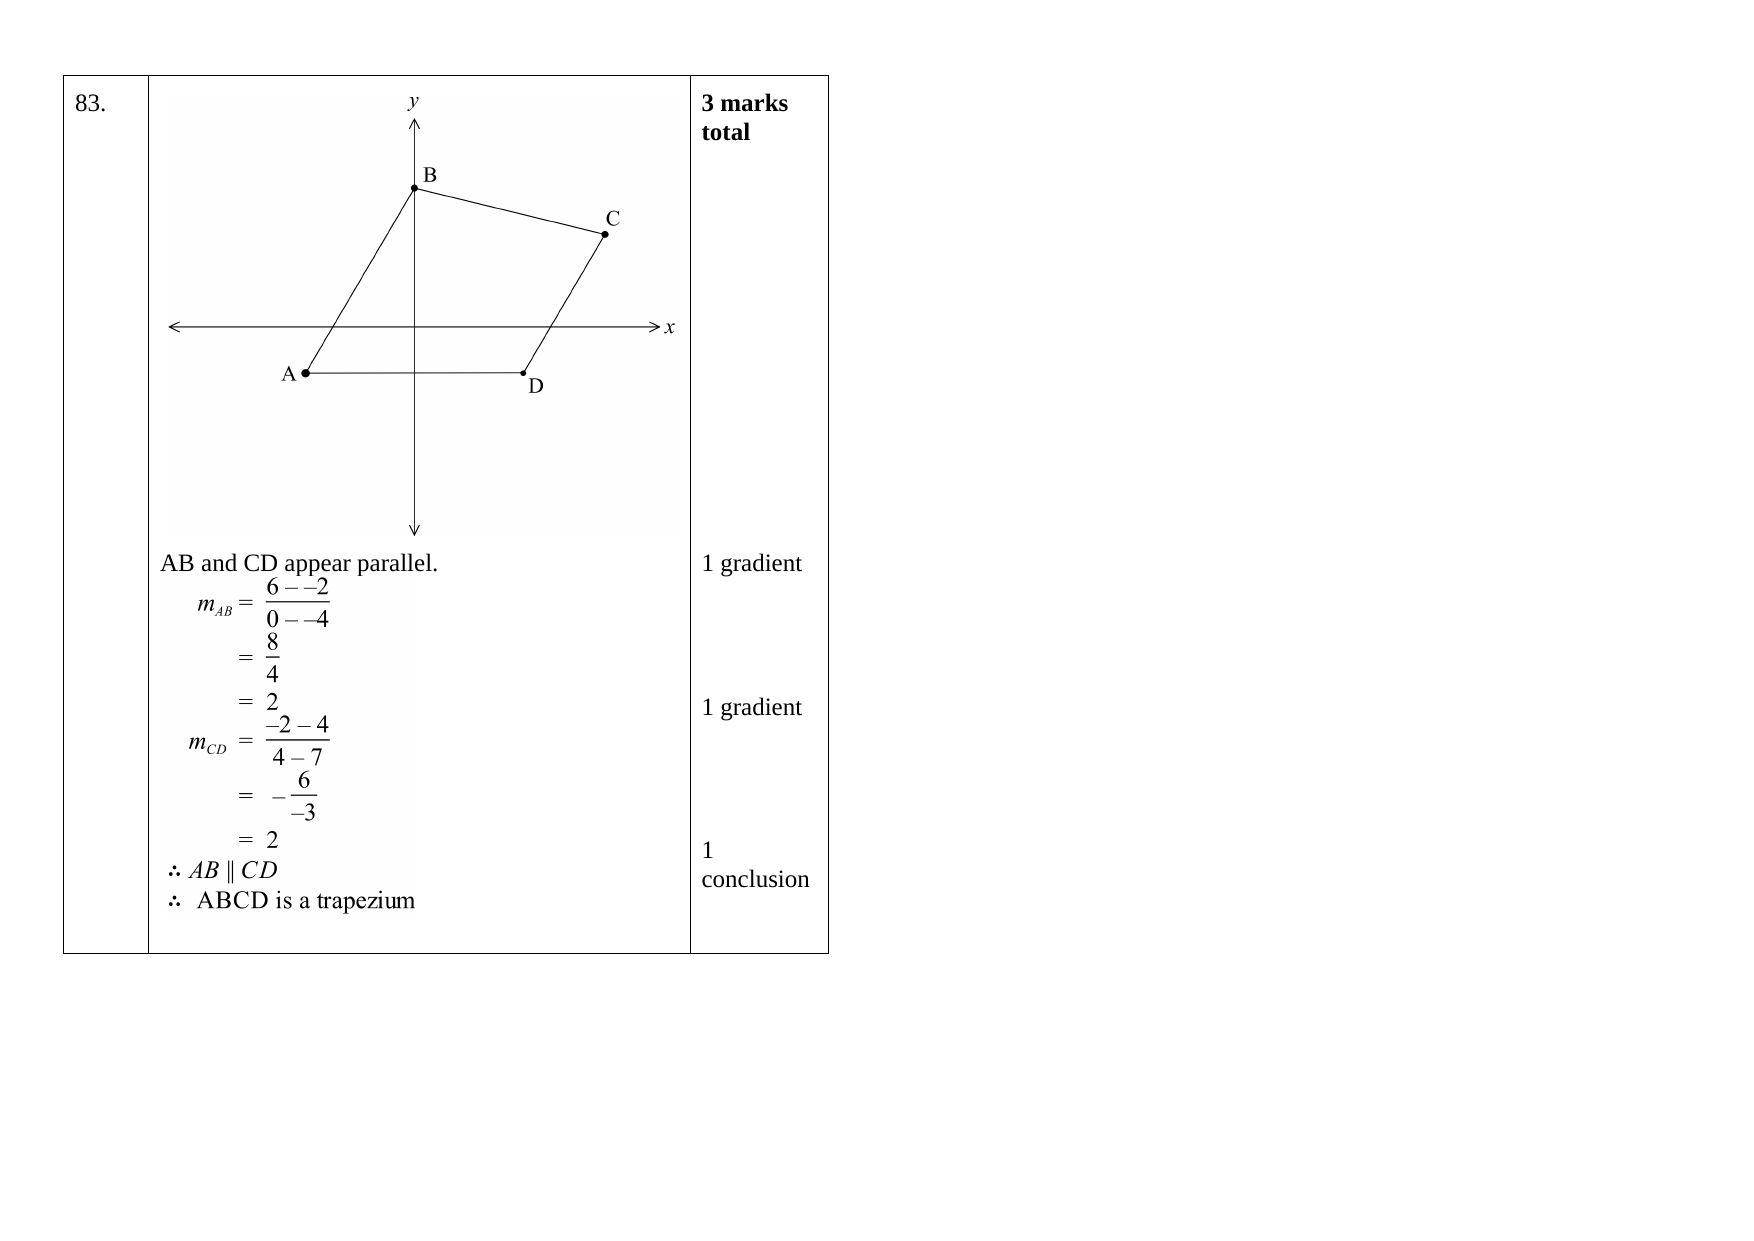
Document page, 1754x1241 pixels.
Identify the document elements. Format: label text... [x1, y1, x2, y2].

picture [167, 95, 676, 537]
table_cell 3 marks total 1 gradient 1 gradient 1 conclusion [691, 76, 828, 953]
table_cell AB and CD appear parallel. [149, 76, 690, 953]
picture [166, 576, 415, 916]
table_cell 83. [64, 76, 148, 953]
